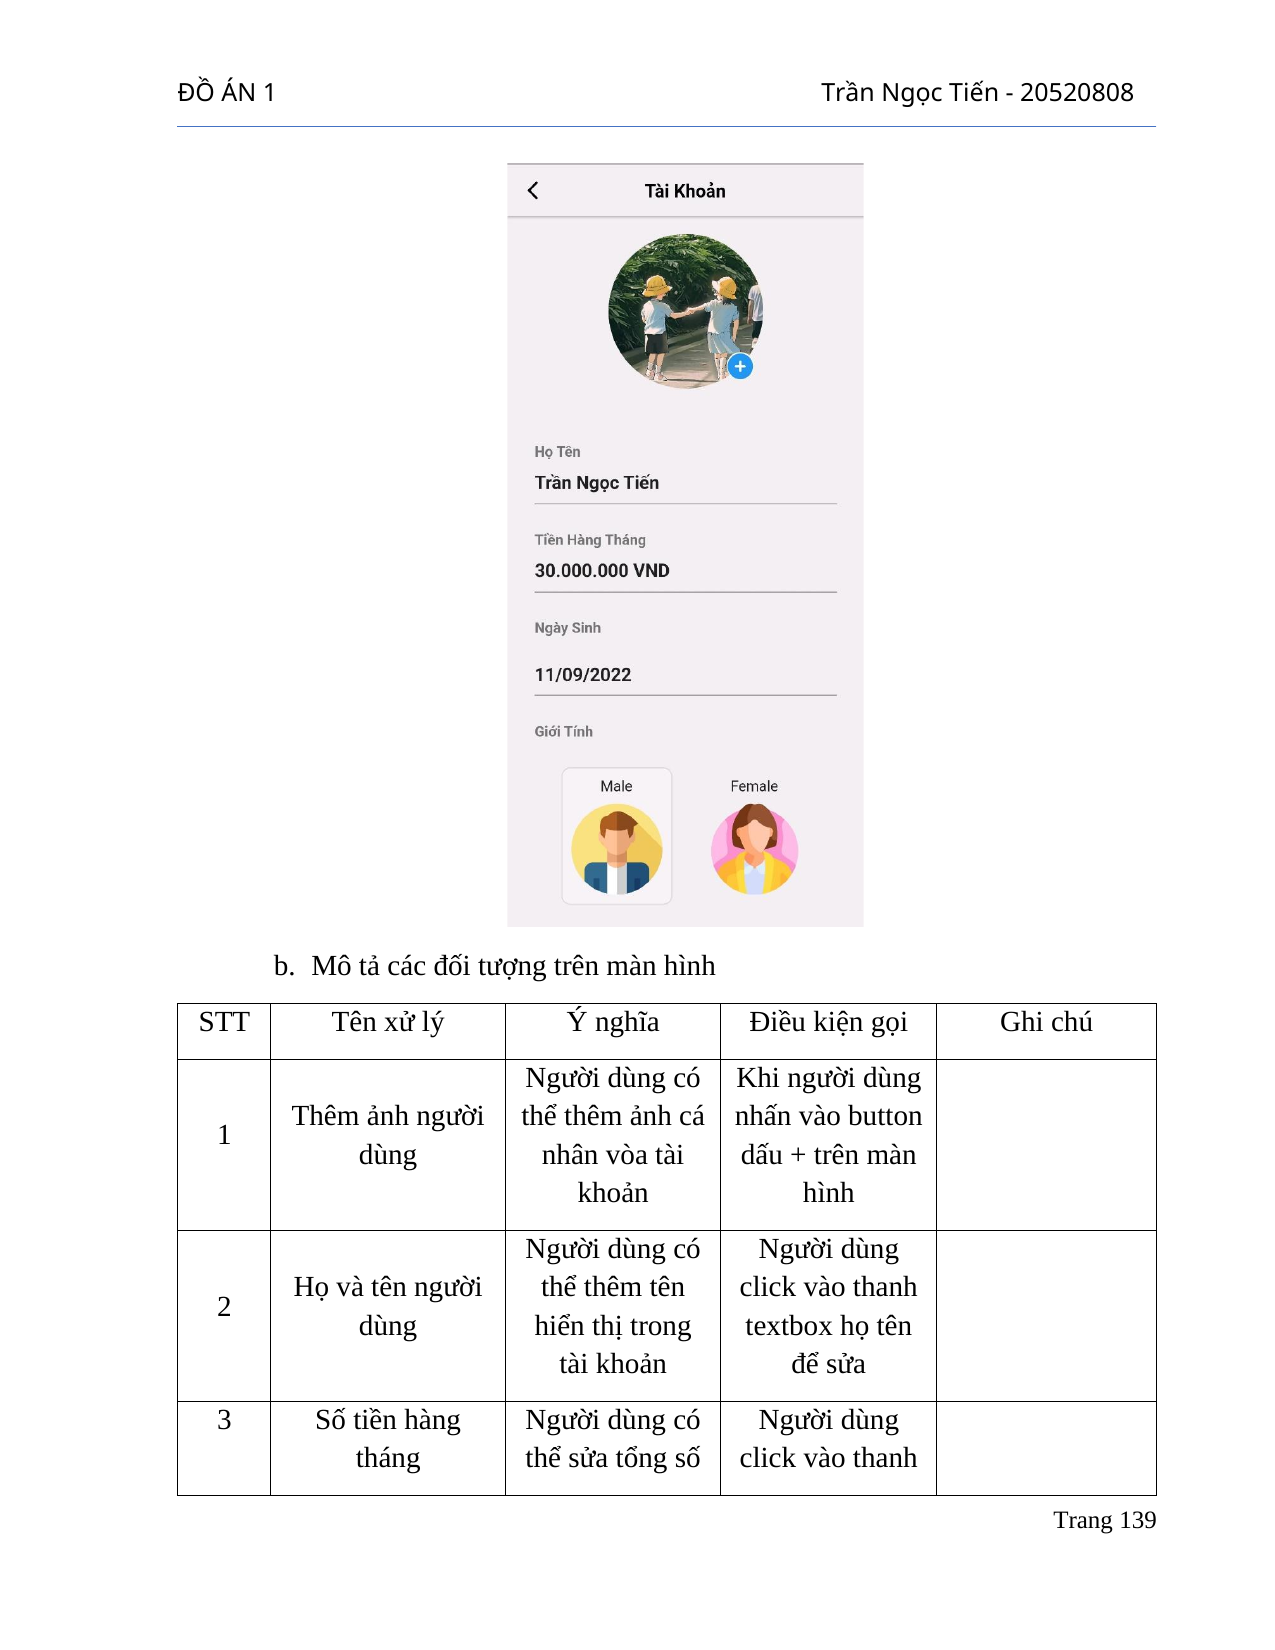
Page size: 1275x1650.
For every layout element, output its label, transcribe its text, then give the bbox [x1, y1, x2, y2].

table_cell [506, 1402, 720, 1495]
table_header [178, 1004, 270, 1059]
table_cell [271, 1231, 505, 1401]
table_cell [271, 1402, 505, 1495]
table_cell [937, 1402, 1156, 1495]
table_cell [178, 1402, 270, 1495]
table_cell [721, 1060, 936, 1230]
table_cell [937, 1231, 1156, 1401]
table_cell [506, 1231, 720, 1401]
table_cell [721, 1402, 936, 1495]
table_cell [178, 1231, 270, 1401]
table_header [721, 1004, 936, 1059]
picture [507, 163, 864, 927]
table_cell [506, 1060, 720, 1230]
list Mô tả các đối tượng trên màn hình [273, 948, 1156, 981]
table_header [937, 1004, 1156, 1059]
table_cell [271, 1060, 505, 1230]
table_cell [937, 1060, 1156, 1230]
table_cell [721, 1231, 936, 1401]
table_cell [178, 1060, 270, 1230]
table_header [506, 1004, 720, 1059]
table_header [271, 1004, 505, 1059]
